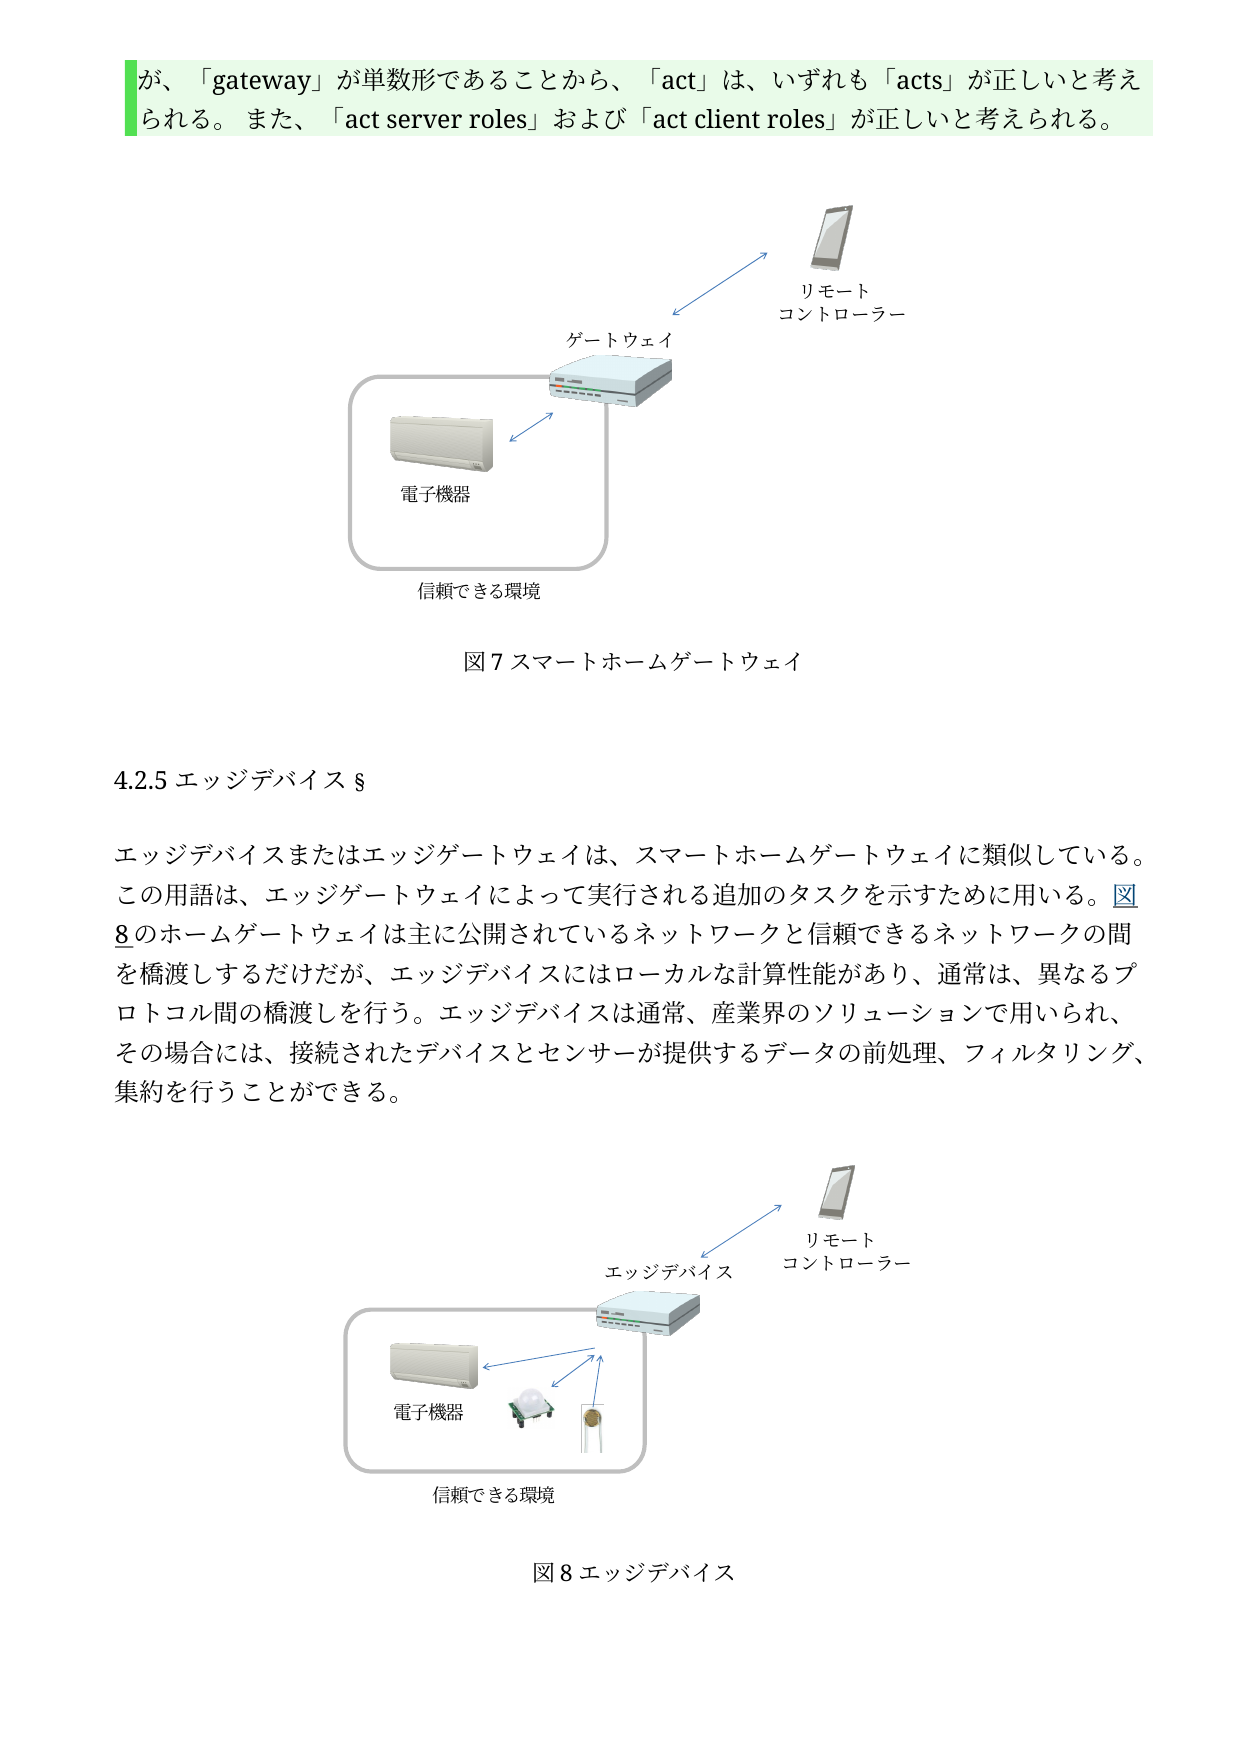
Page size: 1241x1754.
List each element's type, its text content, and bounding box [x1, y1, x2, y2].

picture [810, 205, 853, 271]
picture [390, 416, 493, 472]
picture [818, 1165, 855, 1220]
picture [549, 355, 672, 407]
picture [507, 1387, 555, 1429]
picture [390, 1343, 478, 1389]
picture [581, 1404, 604, 1453]
text 図8 エッジデバイス [116, 1555, 1153, 1588]
text 4.2.5 エッジデバイス § [113, 761, 1153, 797]
text エッジデバイスまたはエッジゲートウェイは、スマートホームゲートウェイに類似している。この⽤語は、エッジゲートウェイによって実⾏される追加のタスクを⽰すために⽤いる。図8のホームゲートウェイは主に公開されているネットワークと信頼できるネットワークの間を橋渡しするだけだが、エッジデバイスにはローカルな計算性能があり、通常は、異なるプロトコル間の橋渡しを⾏う。エッジデバイスは通常、産業界のソリューションで⽤いられ、その場合には、接続されたデバイスとセンサーが提供するデータの前処理、フィルタリング、集約を⾏うことができる。 [113, 836, 1153, 1109]
text 図7 スマートホームゲートウェイ [116, 644, 1153, 677]
text が、「gateway」が単数形であることから、「act」は、いずれも「acts」が正しいと考えられる。 また、「act server roles」および「act client roles」が正しいと考えられる。 [137, 60, 1153, 136]
picture [596, 1291, 700, 1336]
